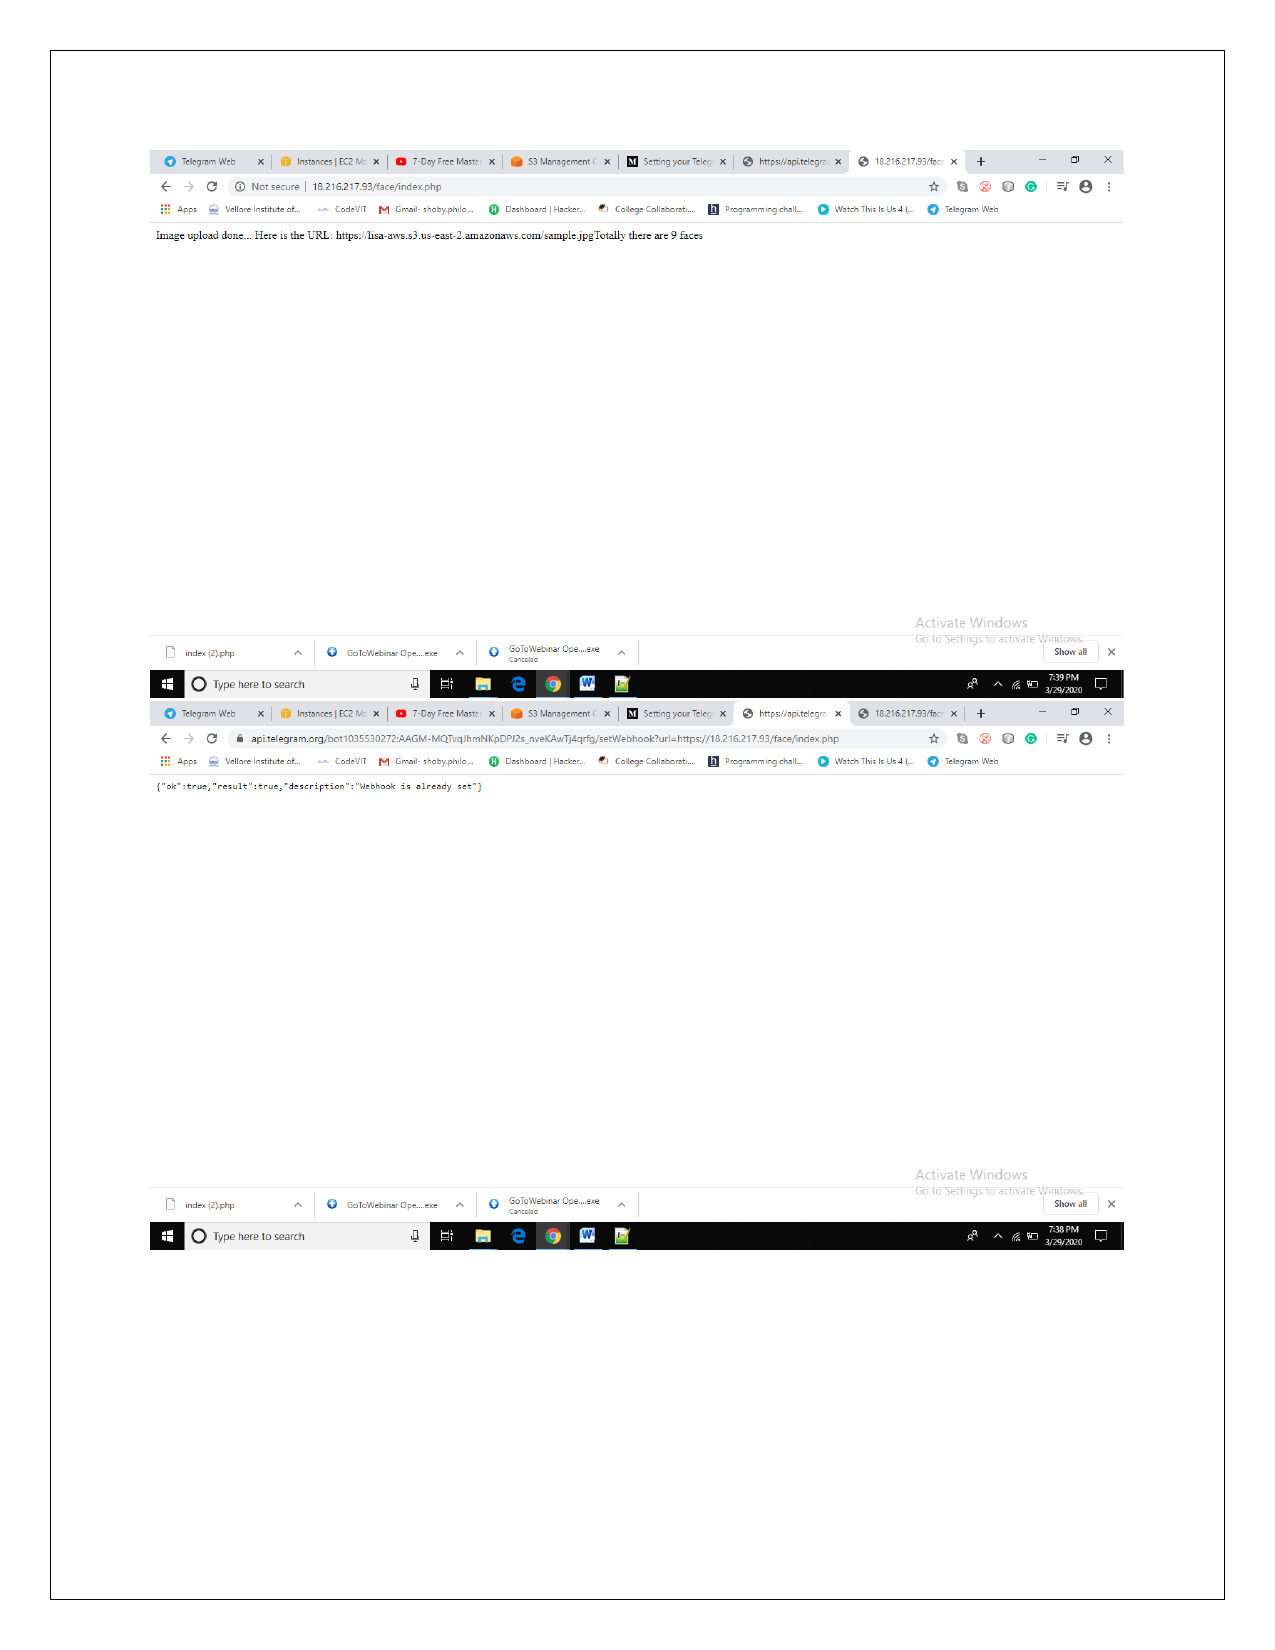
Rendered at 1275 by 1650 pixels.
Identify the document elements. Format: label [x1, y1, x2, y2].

picture [150, 701, 1124, 1250]
picture [150, 150, 1124, 698]
